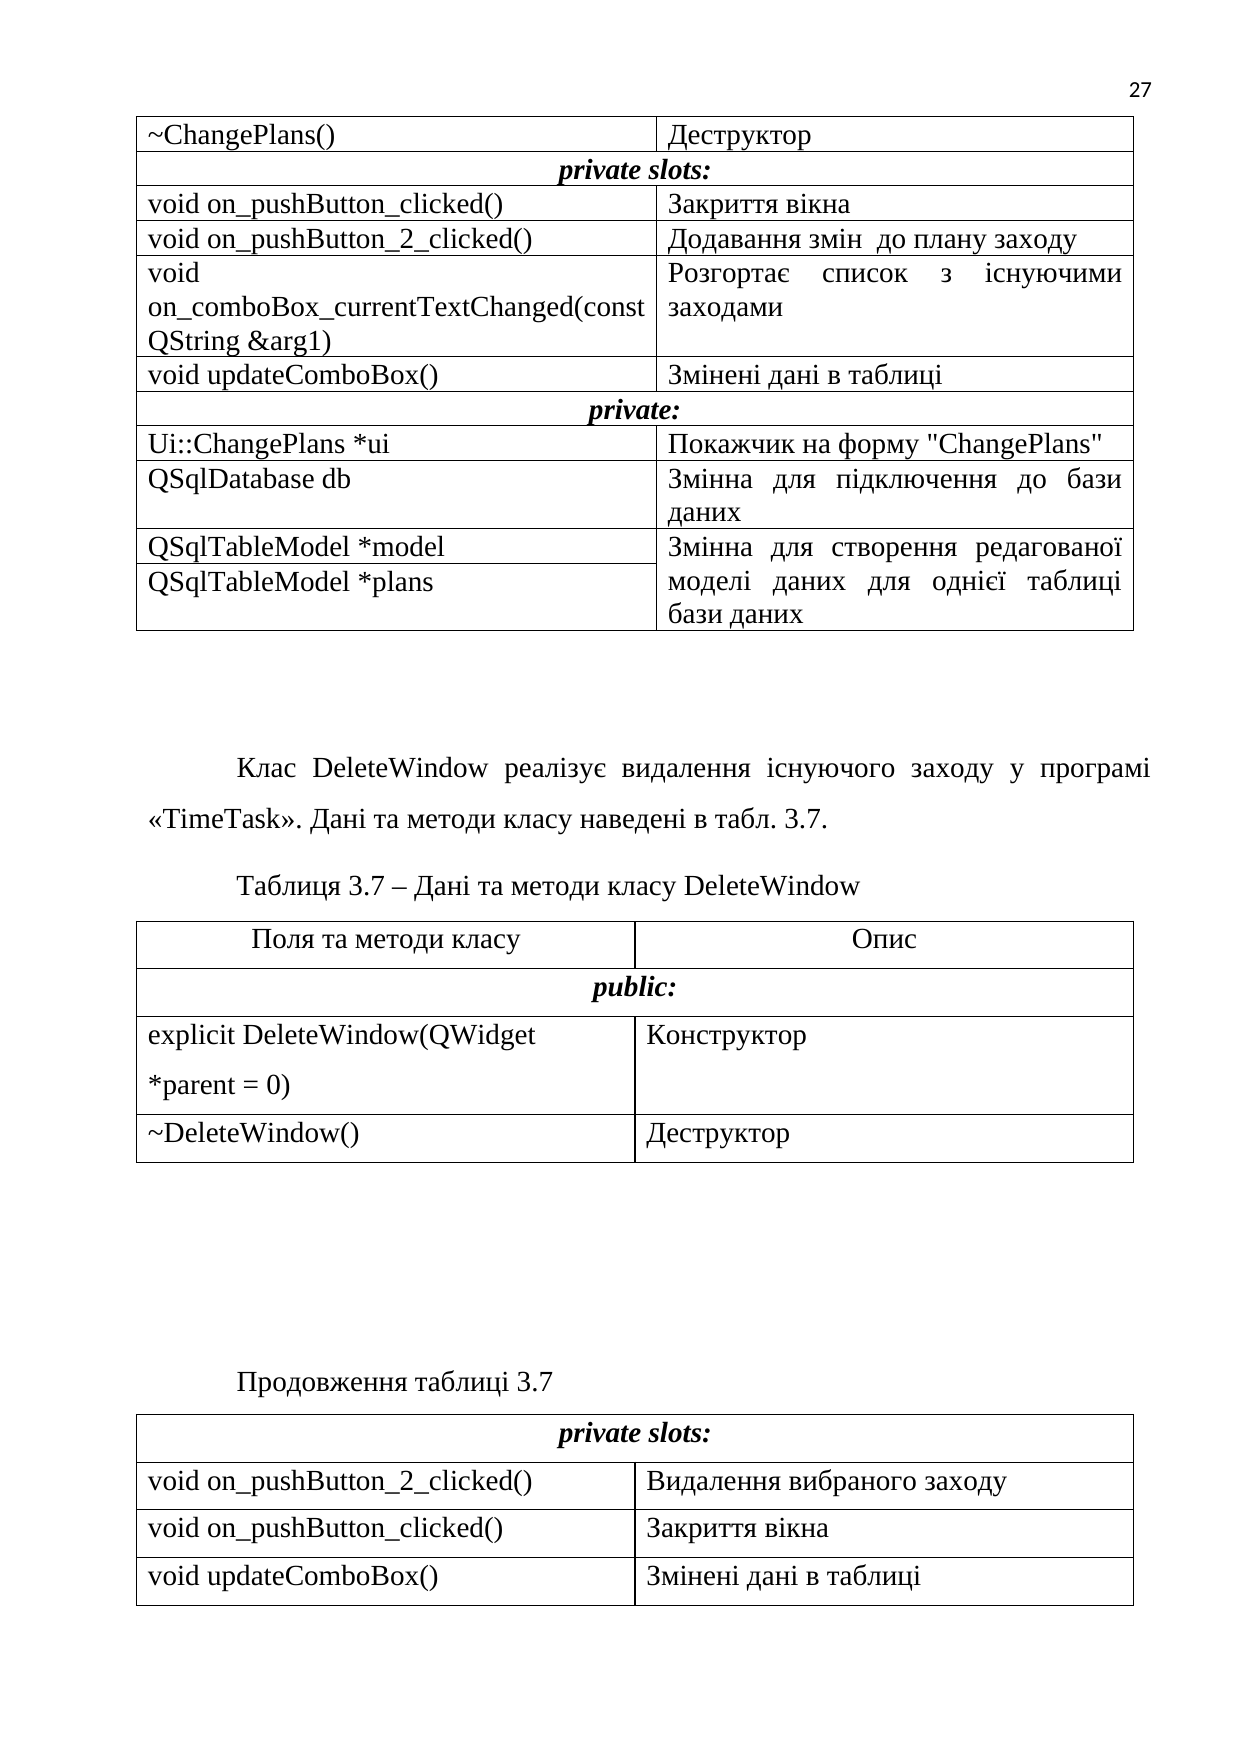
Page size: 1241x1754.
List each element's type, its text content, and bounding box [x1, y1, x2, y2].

table_cell QSqlTableModel *plans [137, 564, 656, 630]
text Таблиця 3.7 – Дані та методи класу DeleteWindow [148, 868, 1152, 901]
table_cell private slots: [137, 152, 1133, 185]
table_cell Конструктор [636, 1017, 1133, 1114]
table_cell void on_pushButton_2_clicked() [137, 1463, 634, 1509]
table_cell explicit DeleteWindow(QWidget *parent = 0) [137, 1017, 634, 1114]
table_cell QSqlDatabase db [137, 461, 656, 528]
table_cell ~DeleteWindow() [137, 1115, 634, 1162]
table_cell Закриття вікна [636, 1510, 1133, 1557]
table_cell void updateComboBox() [137, 1558, 634, 1605]
table_cell Розгортає список з існуючими заходами [657, 256, 1133, 356]
text Продовження таблиці 3.7 [148, 1364, 1152, 1397]
table_header Поля та методи класу [137, 922, 634, 968]
table_cell void on_pushButton_2_clicked() [137, 221, 656, 254]
table_cell ~ChangePlans() [137, 117, 656, 151]
table_cell private: [137, 392, 1133, 425]
table_cell Деструктор [657, 117, 1133, 151]
table_header Опис [636, 922, 1133, 968]
table_cell Змінені дані в таблиці [657, 357, 1133, 391]
table_cell Додавання змін до плану заходу [657, 221, 1133, 254]
text Клас DeleteWindow реалізує видалення існуючого заходу у програмі «TimeTask». Дані та методи класу наведені в табл. 3.7. [148, 751, 1152, 834]
table_cell Змінені дані в таблиці [636, 1558, 1133, 1605]
table_cell void on_pushButton_clicked() [137, 1510, 634, 1557]
table_cell Змінна для підключення до бази даних [657, 461, 1133, 528]
table_cell Деструктор [636, 1115, 1133, 1162]
table_cell public: [137, 969, 1133, 1016]
table_cell Видалення вибраного заходу [636, 1463, 1133, 1509]
table_cell Покажчик на форму "ChangePlans" [657, 426, 1133, 460]
table_cell Закриття вікна [657, 186, 1133, 220]
table_cell void updateComboBox() [137, 357, 656, 391]
table_cell void on_comboBox_currentTextChanged(const QString &arg1) [137, 256, 656, 356]
table_cell Змінна для створення редагованої моделі даних для однієї таблиці бази даних [657, 529, 1133, 630]
table_cell void on_pushButton_clicked() [137, 186, 656, 220]
table_header private slots: [137, 1415, 1133, 1462]
table_cell QSqlTableModel *model [137, 529, 656, 563]
table_cell Ui::ChangePlans *ui [137, 426, 656, 460]
